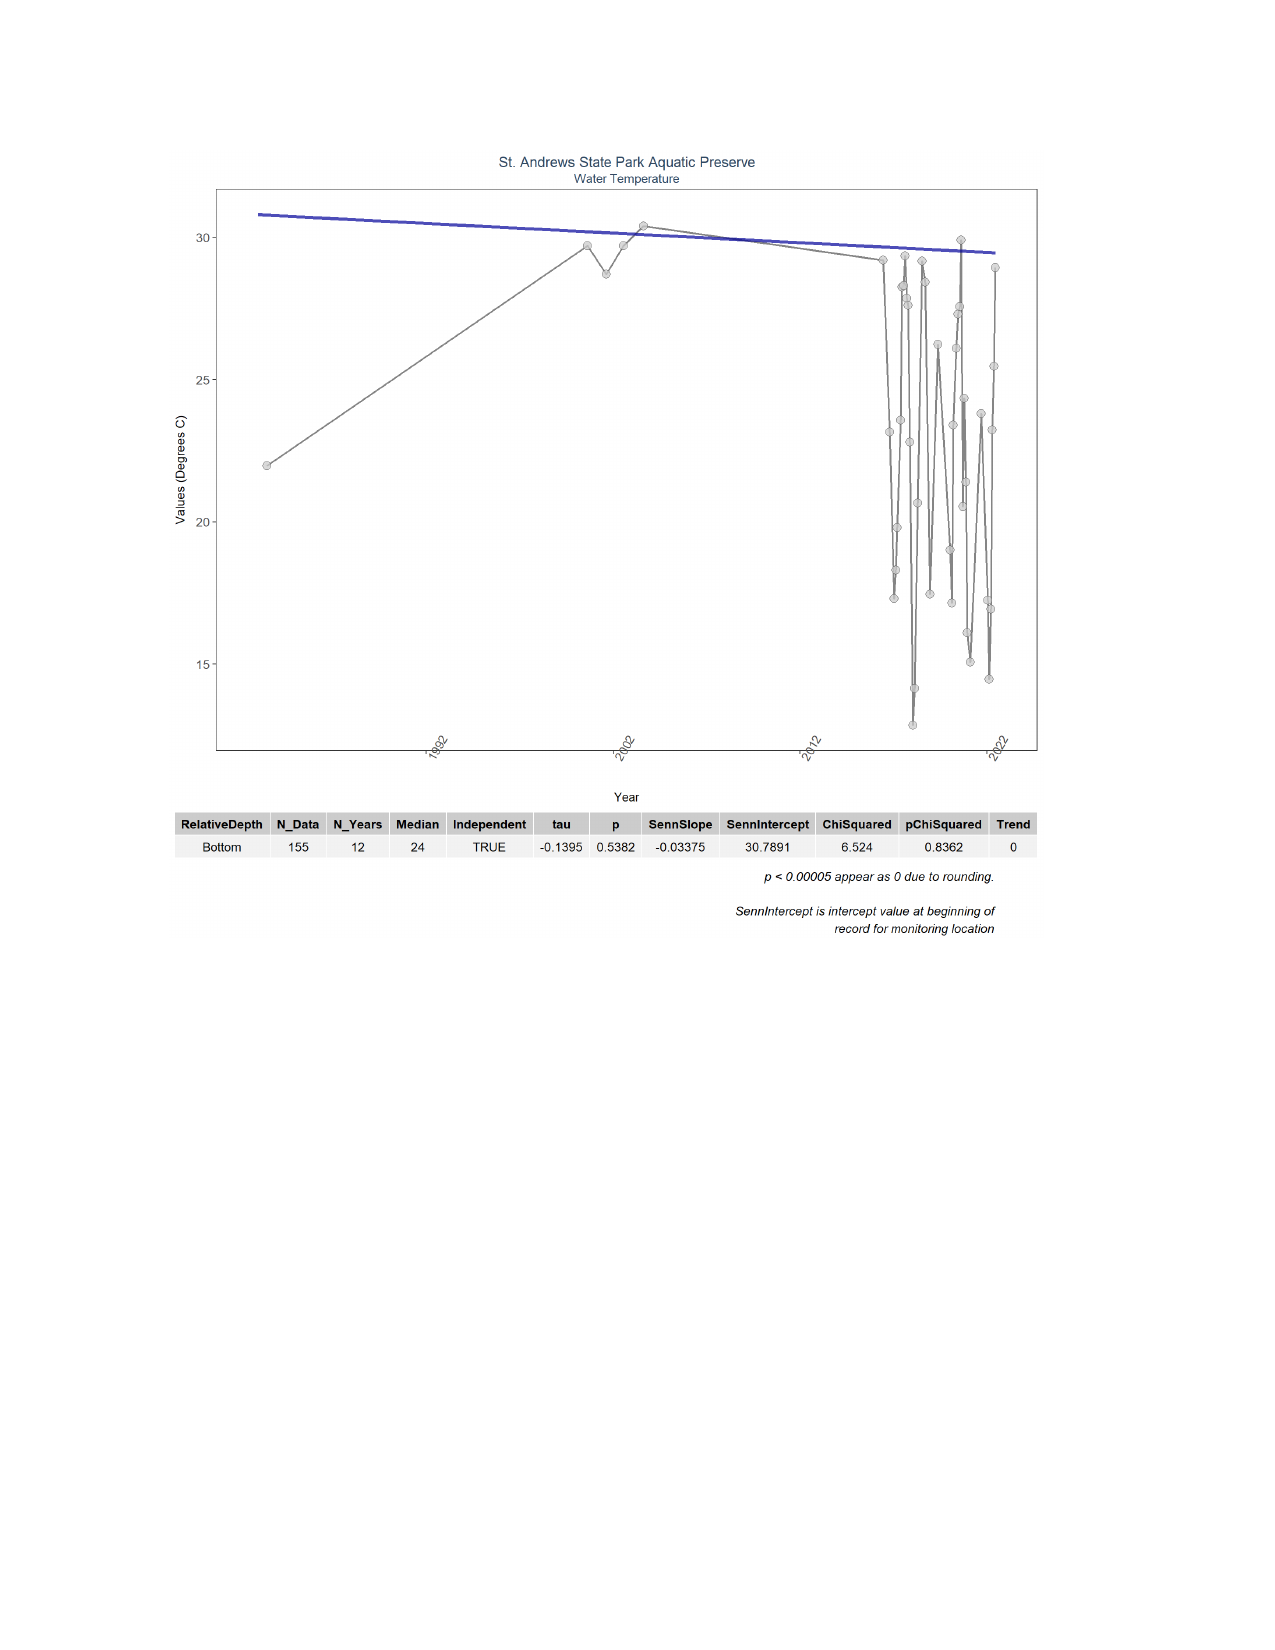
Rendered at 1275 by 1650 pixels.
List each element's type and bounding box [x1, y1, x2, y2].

picture [168, 150, 1044, 938]
